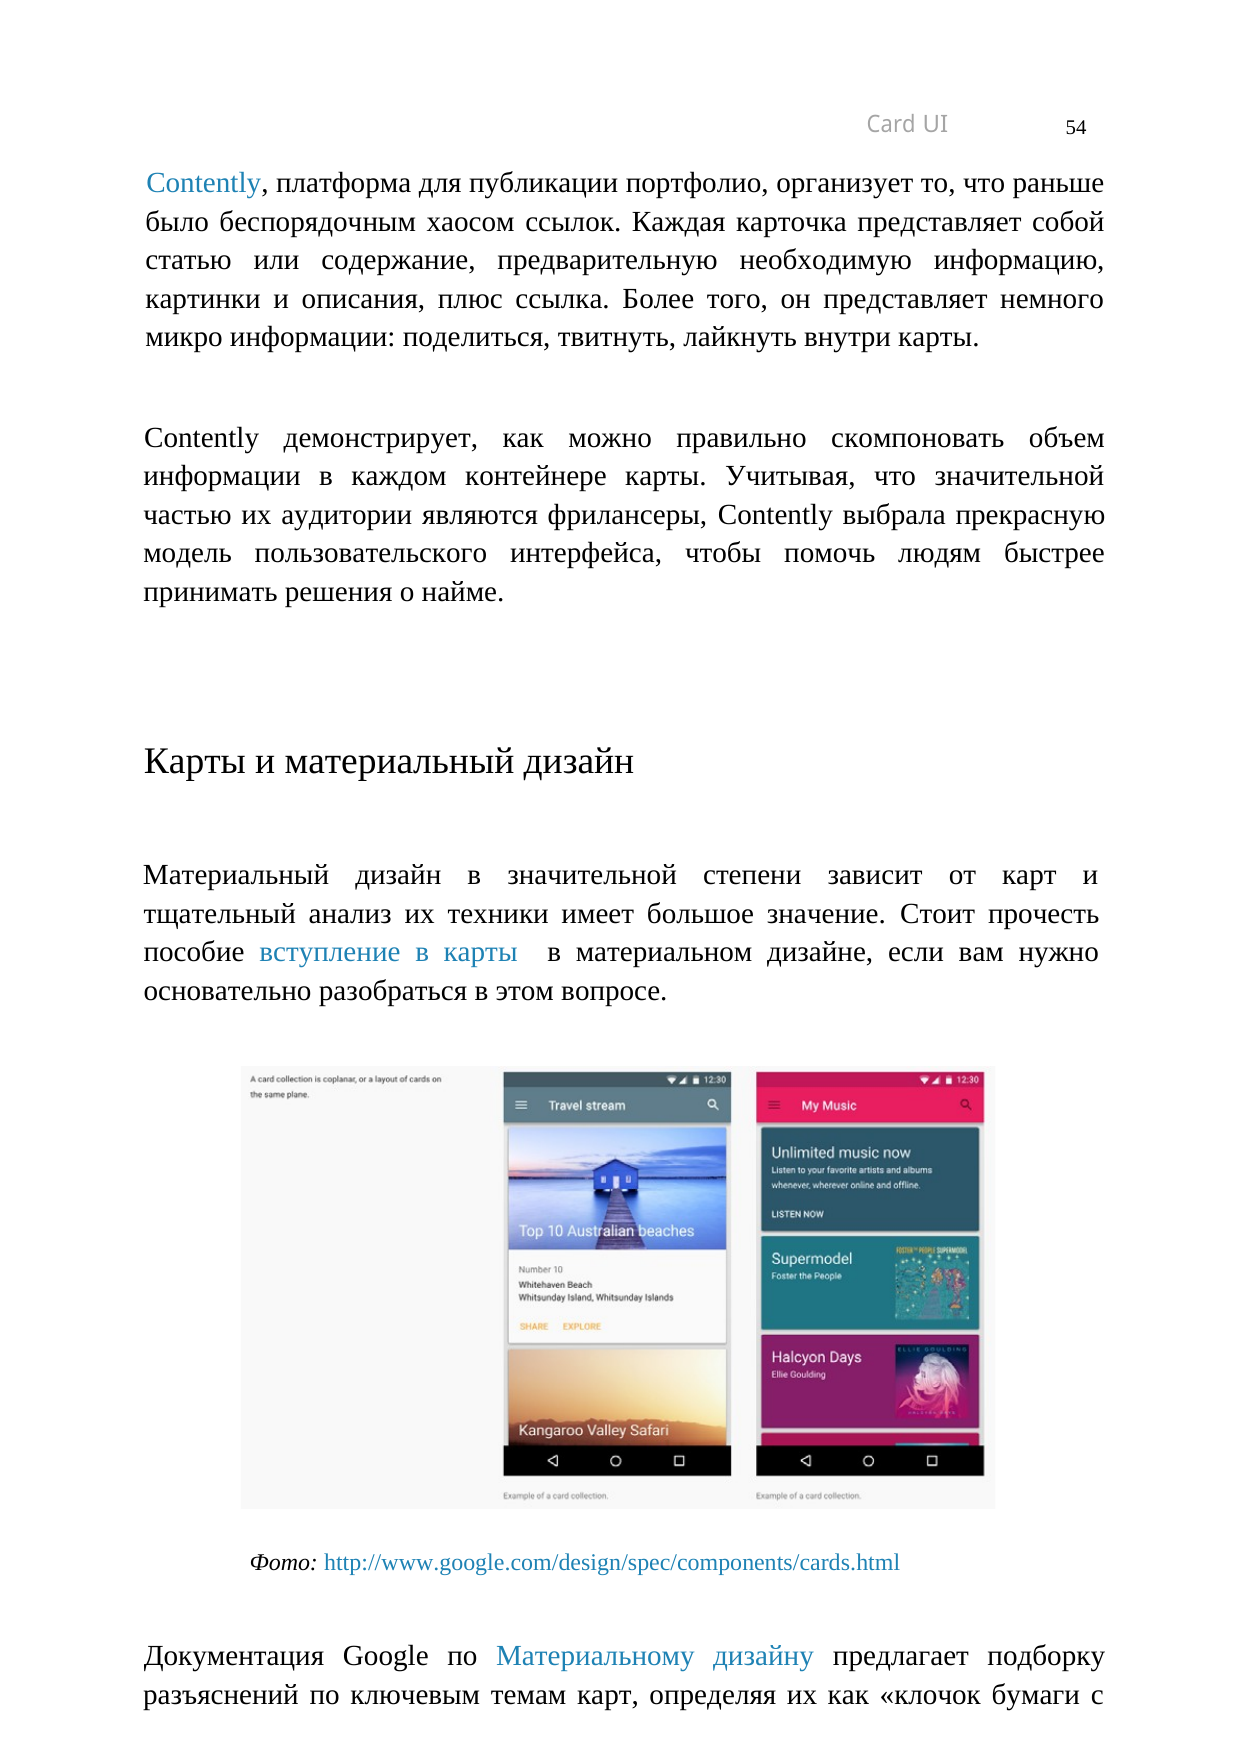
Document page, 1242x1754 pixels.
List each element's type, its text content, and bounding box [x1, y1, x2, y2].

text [143, 1638, 1105, 1711]
text Материальный дизайн в значительной степени зависит от карт и тщательный анализ их техники имеет большое значение. Стоит прочесть пособие вступление в карты в материальном дизайне, если вам нужно основательно разобраться в этом вопросе. [143, 857, 1099, 1006]
text Сontently, платформа для публикации портфолио, организует то, что раньше было беспорядочным хаосом ссылок. Каждая карточка представляет собой статью или содержание, предварительную необходимую информацию, картинки и описания, плюс ссылка. Более того, он представляет немного микро информации: поделиться, твитнуть, лайкнуть внутри карты. [145, 165, 1105, 353]
text Contently демонстрирует, как можно правильно скомпоновать объем информации в каждом контейнере карты. Учитывая, что значительной частью их аудитории являются фрилансеры, Contently выбрала прекрасную модель пользовательского интерфейса, чтобы помочь людям быстрее принимать решения о найме. [143, 420, 1105, 607]
text Фото: http://www.google.com/design/spec/components/cards.html [249, 1548, 1112, 1576]
text Карты и материальный дизайн [144, 738, 766, 782]
picture [240, 1066, 996, 1509]
